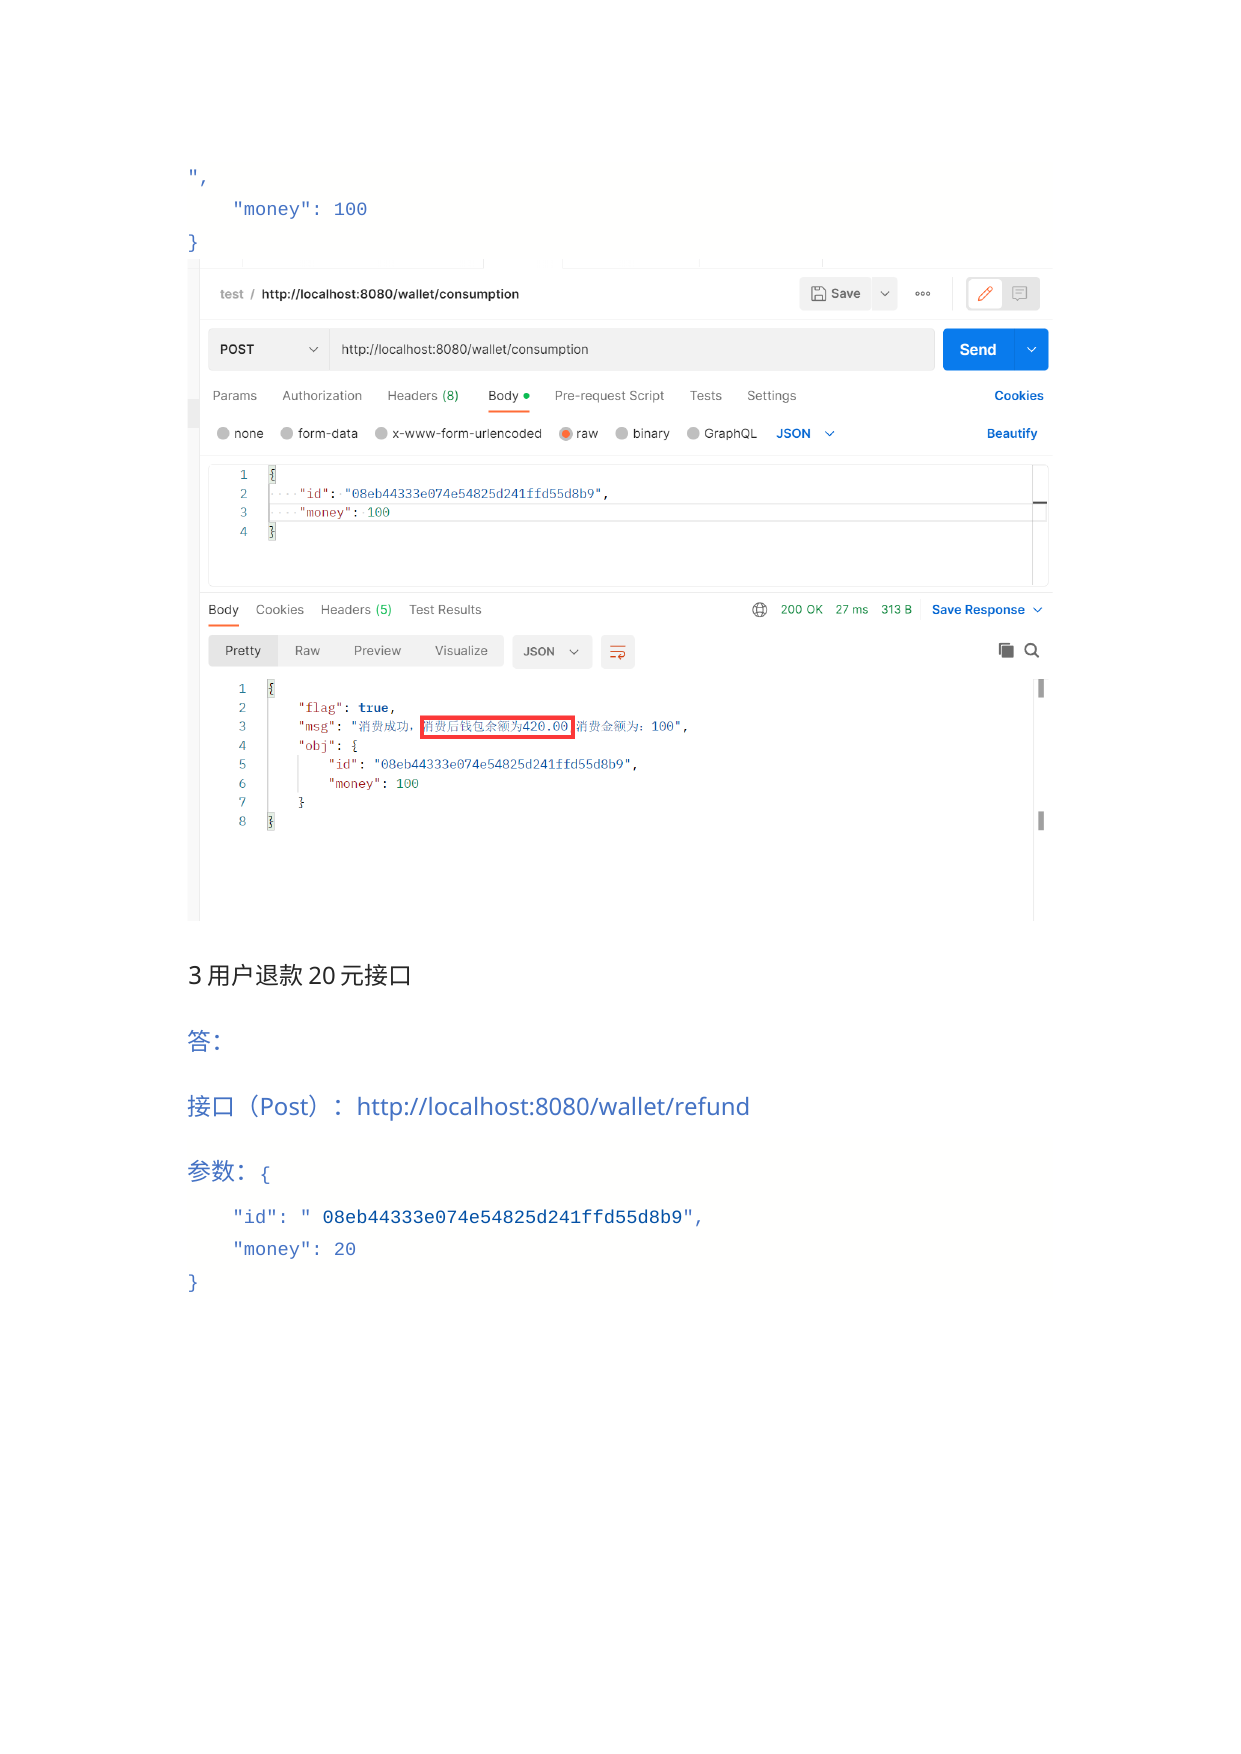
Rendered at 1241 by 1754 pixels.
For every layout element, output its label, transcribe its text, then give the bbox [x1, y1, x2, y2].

text ", [187, 162, 1053, 194]
text } [187, 227, 1053, 259]
text "id": " 08eb44333e074e54825d241ffd55d8b9", [187, 1202, 1053, 1234]
text } [187, 1267, 1053, 1299]
text 接口（Post）：http://localhost:8080/wallet/refund [187, 1072, 1053, 1137]
text "money": 100 [187, 194, 1053, 227]
text 3用户退款20元接口 [187, 921, 1053, 1007]
picture [187, 259, 1053, 921]
text 参数：{ [187, 1137, 1053, 1202]
text 答： [187, 1007, 1053, 1072]
text "money": 20 [187, 1234, 1053, 1267]
